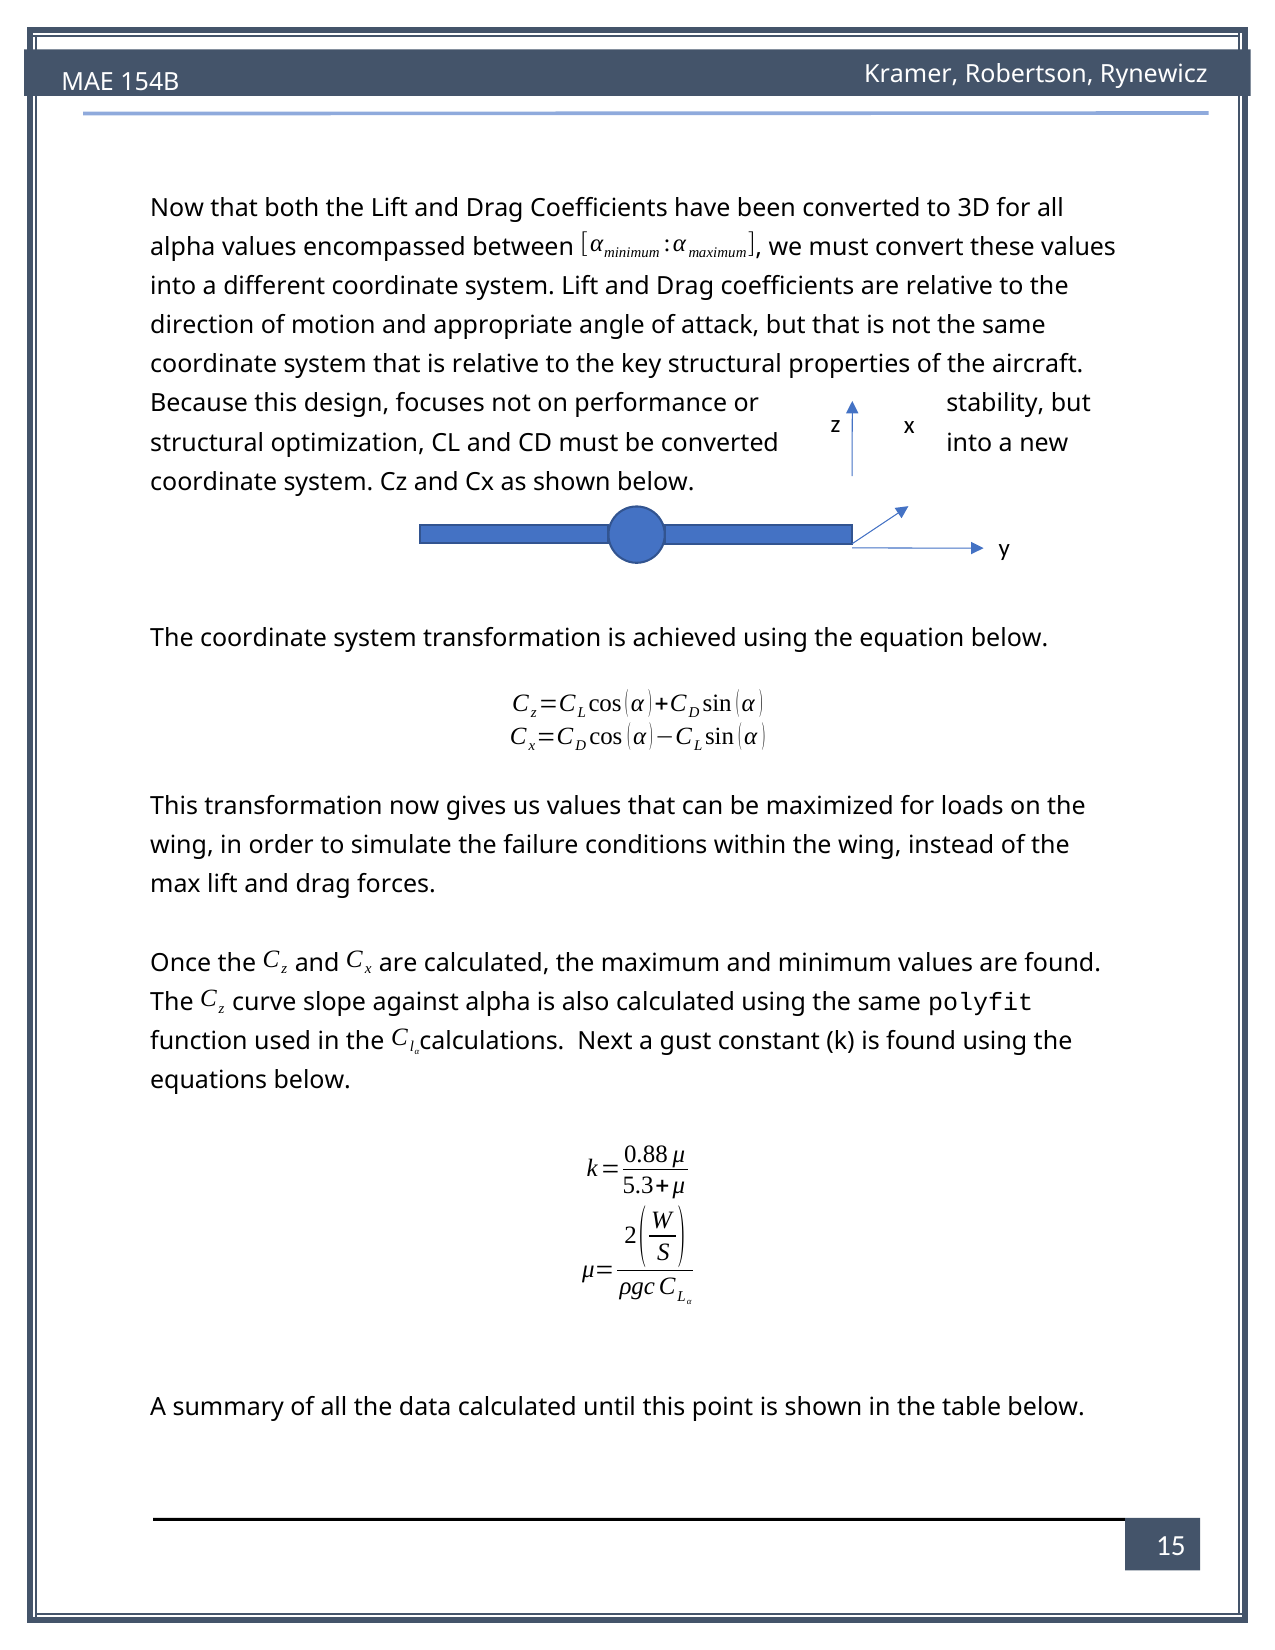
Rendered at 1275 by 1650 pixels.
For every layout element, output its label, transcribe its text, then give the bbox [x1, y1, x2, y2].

text Once the and are calculated, the maximum and minimum values are found. The curve slope against alpha is also calculated using the same polyfit function used in the calculations. Next a gust constant (k) is found using the equations below. [150, 944, 1125, 1096]
text The coordinate system transformation is achieved using the equation below. [150, 620, 1125, 654]
text A summary of all the data calculated until this point is shown in the table below. [150, 1389, 1125, 1423]
text This transformation now gives us values that can be maximized for loads on the wing, in order to simulate the failure conditions within the wing, instead of the max lift and drag forces. [150, 788, 1125, 900]
text Now that both the Lift and Drag Coefficients have been converted to 3D for all alpha values encompassed between , we must convert these values into a different coordinate system. Lift and Drag coefficients are relative to the direction of motion and appropriate angle of attack, but that is not the same coordinate system that is relative to the key structural properties of the aircraft. Because this design, focuses not on performance or stability, but structural optimization, CL and CD must be converted into a new coordinate system. Cz and Cx as shown below. [150, 189, 1125, 497]
